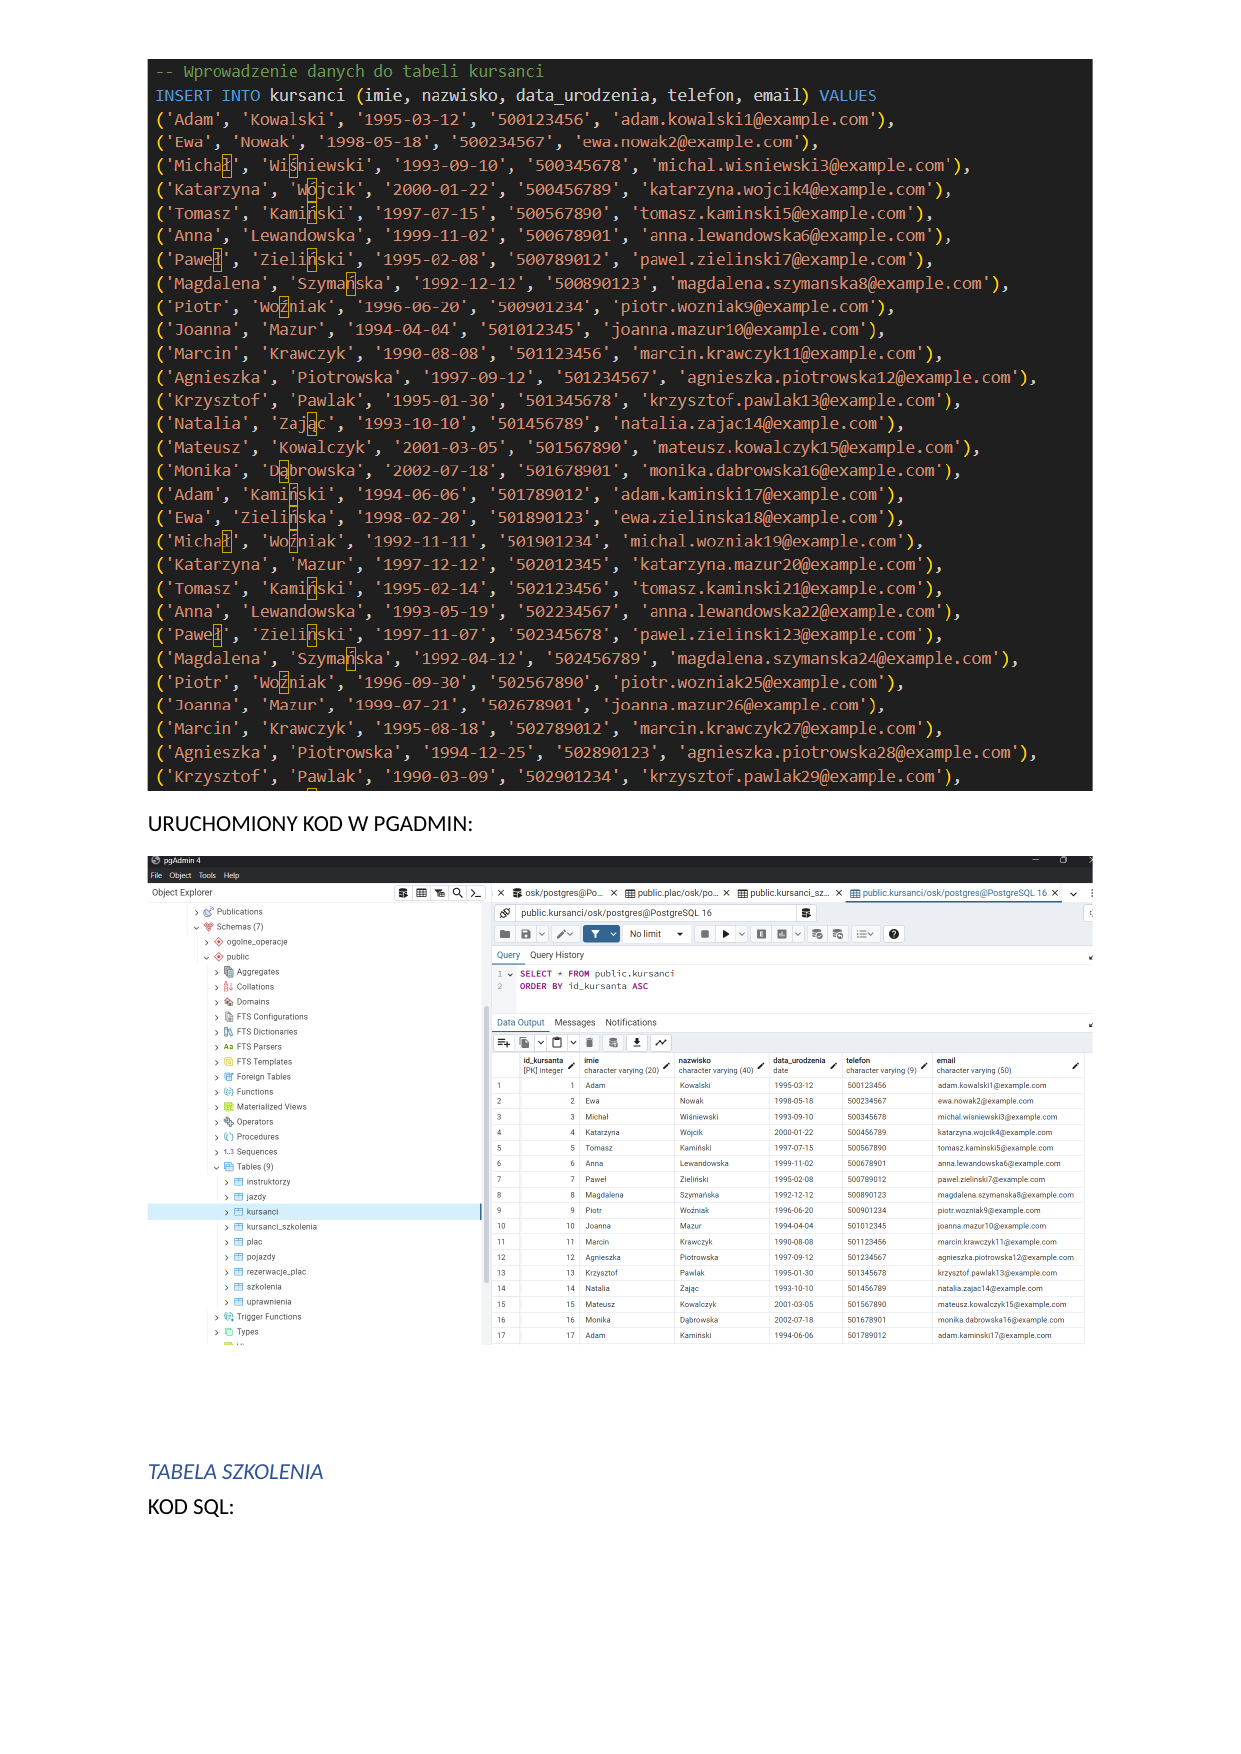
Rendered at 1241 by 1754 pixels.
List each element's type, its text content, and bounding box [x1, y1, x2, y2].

picture [147, 59, 1093, 791]
picture [147, 856, 1093, 1345]
text KOD SQL: [148, 1492, 1093, 1520]
subtitle TABELA SZKOLENIA [148, 1457, 1093, 1486]
text URUCHOMIONY KOD W PGADMIN: [148, 809, 1093, 837]
